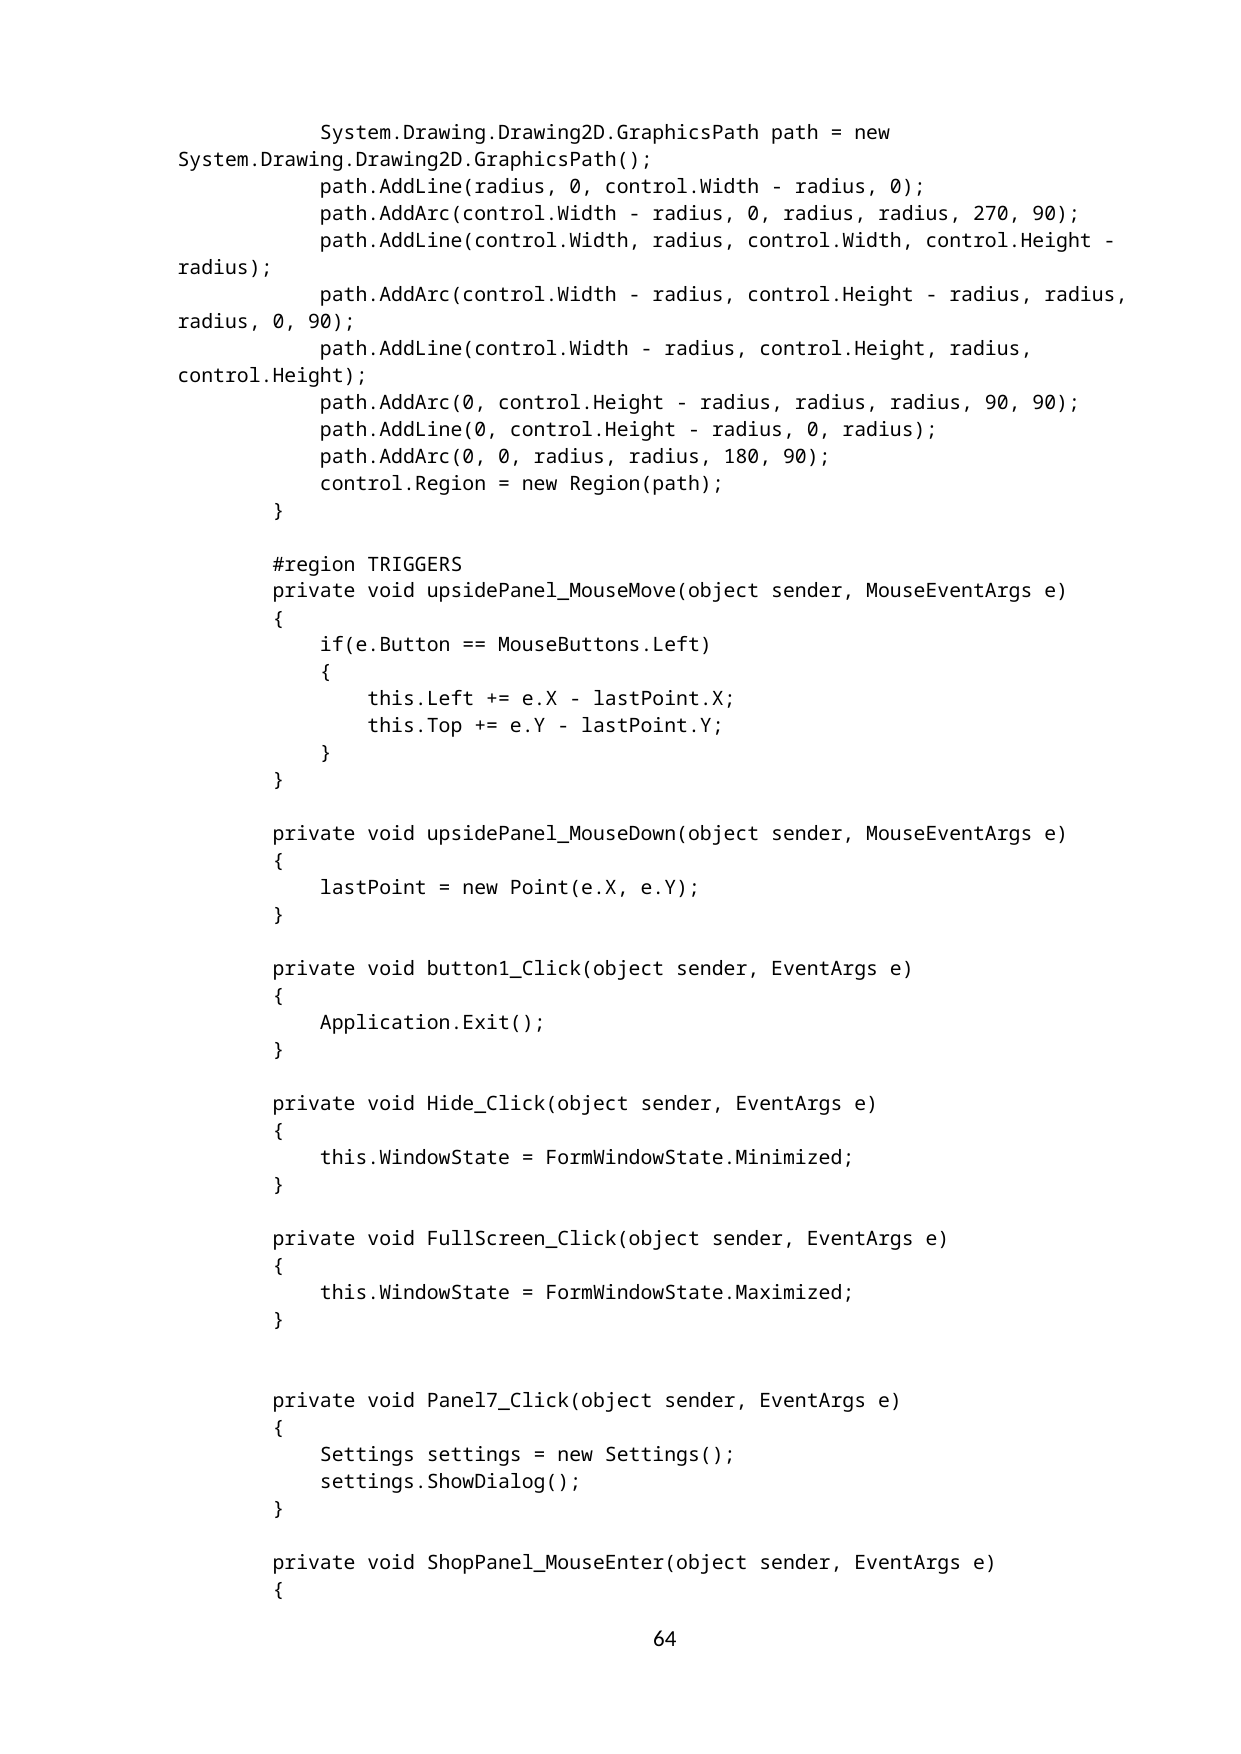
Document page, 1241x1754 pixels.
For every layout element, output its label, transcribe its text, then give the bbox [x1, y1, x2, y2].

text { [177, 658, 1152, 685]
text } [177, 496, 1152, 523]
text path.AddArc(control.Width - radius, control.Height - radius, radius, radius, 0, 90); [177, 280, 1152, 334]
text private void FullScreen_Click(object sender, EventArgs e) [177, 1224, 1152, 1251]
text } [177, 901, 1152, 927]
text { [177, 1251, 1152, 1278]
text path.AddArc(control.Width - radius, 0, radius, radius, 270, 90); [177, 199, 1152, 226]
text private void upsidePanel_MouseMove(object sender, MouseEventArgs e) [177, 577, 1152, 604]
text { [177, 1116, 1152, 1143]
text #region TRIGGERS [177, 550, 1152, 577]
text this.Left += e.X - lastPoint.X; [177, 685, 1152, 712]
text } [177, 1494, 1152, 1521]
text { [177, 847, 1152, 873]
text private void Panel7_Click(object sender, EventArgs e) [177, 1386, 1152, 1413]
text } [177, 1170, 1152, 1197]
text } [177, 1035, 1152, 1062]
text path.AddLine(control.Width, radius, control.Width, control.Height - radius); [177, 226, 1152, 280]
text { [177, 981, 1152, 1008]
text } [177, 739, 1152, 766]
text { [177, 1413, 1152, 1440]
text path.AddArc(0, 0, radius, radius, 180, 90); [177, 442, 1152, 469]
text System.Drawing.Drawing2D.GraphicsPath path = new System.Drawing.Drawing2D.GraphicsPath(); [177, 118, 1152, 172]
text path.AddLine(control.Width - radius, control.Height, radius, control.Height); [177, 334, 1152, 388]
text Settings settings = new Settings(); [177, 1440, 1152, 1467]
text private void ShopPanel_MouseEnter(object sender, EventArgs e) [177, 1548, 1152, 1575]
text this.WindowState = FormWindowState.Minimized; [177, 1143, 1152, 1170]
text path.AddArc(0, control.Height - radius, radius, radius, 90, 90); [177, 388, 1152, 415]
text } [177, 1305, 1152, 1332]
text path.AddLine(0, control.Height - radius, 0, radius); [177, 415, 1152, 442]
text lastPoint = new Point(e.X, e.Y); [177, 873, 1152, 901]
text path.AddLine(radius, 0, control.Width - radius, 0); [177, 172, 1152, 199]
text private void upsidePanel_MouseDown(object sender, MouseEventArgs e) [177, 819, 1152, 847]
text control.Region = new Region(path); [177, 469, 1152, 496]
text if(e.Button == MouseButtons.Left) [177, 631, 1152, 658]
text this.Top += e.Y - lastPoint.Y; [177, 712, 1152, 739]
text settings.ShowDialog(); [177, 1467, 1152, 1494]
text private void button1_Click(object sender, EventArgs e) [177, 954, 1152, 981]
text { [177, 604, 1152, 631]
text Application.Exit(); [177, 1008, 1152, 1035]
text { [177, 1575, 1152, 1602]
text } [177, 766, 1152, 793]
text this.WindowState = FormWindowState.Maximized; [177, 1278, 1152, 1305]
text private void Hide_Click(object sender, EventArgs e) [177, 1089, 1152, 1116]
